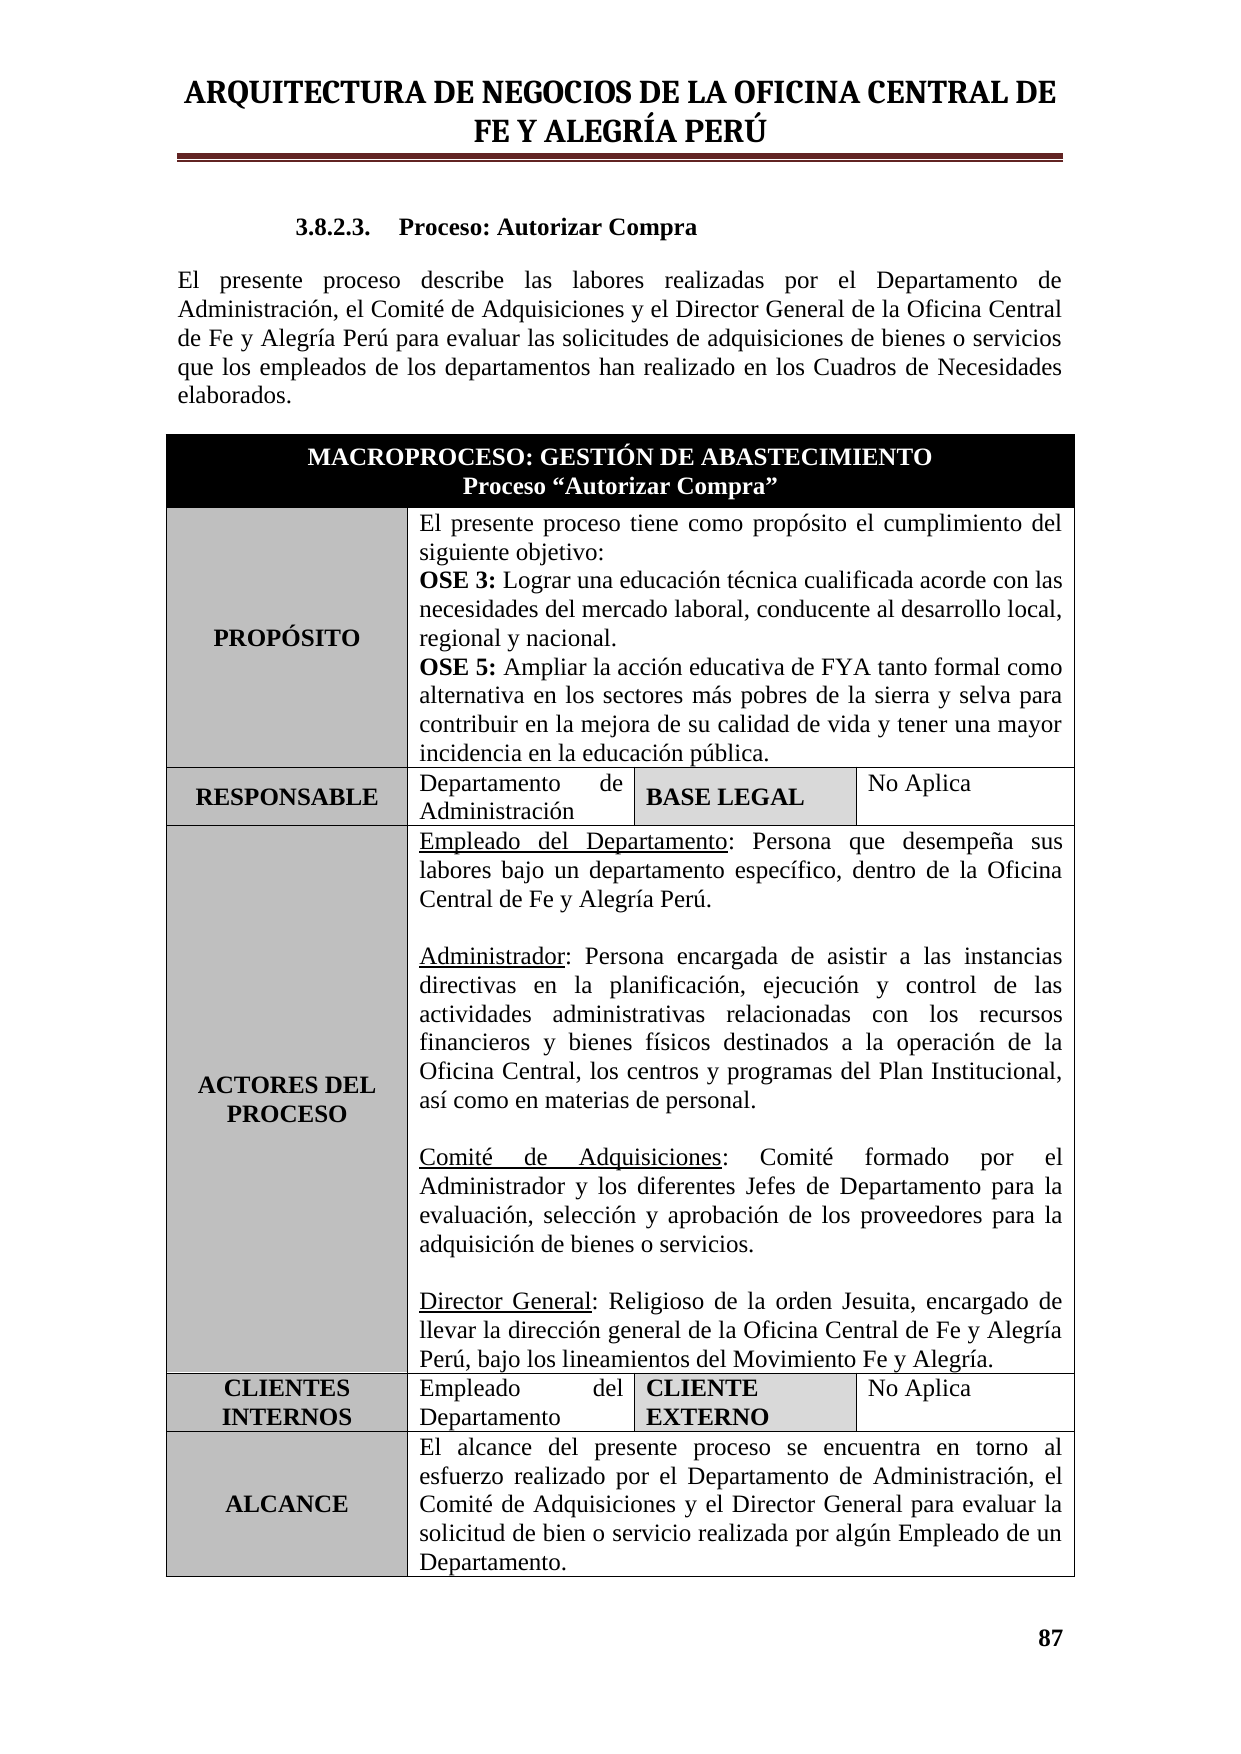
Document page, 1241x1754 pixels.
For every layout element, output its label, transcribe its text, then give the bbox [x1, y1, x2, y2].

table_header MACROPROCESO: GESTIÓN DE ABASTECIMIENTO Proceso “Autorizar Compra” [167, 435, 1074, 507]
table_cell El presente proceso tiene como propósito el cumplimiento del siguiente objetivo: OSE 3: Lograr una educación técnica cualificada acorde con las necesidades del mercado laboral, conducente al desarrollo local, regional y nacional. OSE 5: Ampliar la acción educativa de FYA tanto formal como alternativa en los sectores más pobres de la sierra y selva para contribuir en la mejora de su calidad de vida y tener una mayor incidencia en la educación pública. [408, 508, 1074, 767]
table_cell RESPONSABLE [167, 768, 407, 825]
table_cell El alcance del presente proceso se encuentra en torno al esfuerzo realizado por el Departamento de Administración, el Comité de Adquisiciones y el Director General para evaluar la solicitud de bien o servicio realizada por algún Empleado de un Departamento. [408, 1432, 1074, 1576]
text El presente proceso describe las labores realizadas por el Departamento de Administración, el Comité de Adquisiciones y el Director General de la Oficina Central de Fe y Alegría Perú para evaluar las solicitudes de adquisiciones de bienes o servicios que los empleados de los departamentos han realizado en los Cuadros de Necesidades elaborados. [177, 265, 1063, 409]
table_cell Departamento de Administración [408, 768, 634, 825]
table_cell Empleado del Departamento: Persona que desempeña sus labores bajo un departamento específico, dentro de la Oficina Central de Fe y Alegría Perú. Administrador: Persona encargada de asistir a las instancias directivas en la planificación, ejecución y control de las actividades administrativas relacionadas con los recursos financieros y bienes físicos destinados a la operación de la Oficina Central, los centros y programas del Plan Institucional, así como en materias de personal. Comité de Adquisiciones: Comité formado por el Administrador y los diferentes Jefes de Departamento para la evaluación, selección y aprobación de los proveedores para la adquisición de bienes o servicios. Director General: Religioso de la orden Jesuita, encargado de llevar la dirección general de la Oficina Central de Fe y Alegría Perú, bajo los lineamientos del Movimiento Fe y Alegría. [408, 826, 1074, 1372]
table_cell CLIENTE EXTERNO [635, 1374, 856, 1431]
table_cell BASE LEGAL [635, 768, 856, 825]
table_cell No Aplica [857, 1374, 1074, 1431]
table_cell ALCANCE [167, 1432, 407, 1576]
subtitle Proceso: Autorizar Compra [295, 212, 1063, 240]
table_cell ACTORES DEL PROCESO [167, 826, 407, 1372]
table_cell CLIENTES INTERNOS [167, 1374, 407, 1431]
table_cell PROPÓSITO [167, 508, 407, 767]
table_cell Empleado del Departamento [408, 1374, 634, 1431]
table_cell No Aplica [857, 768, 1074, 825]
